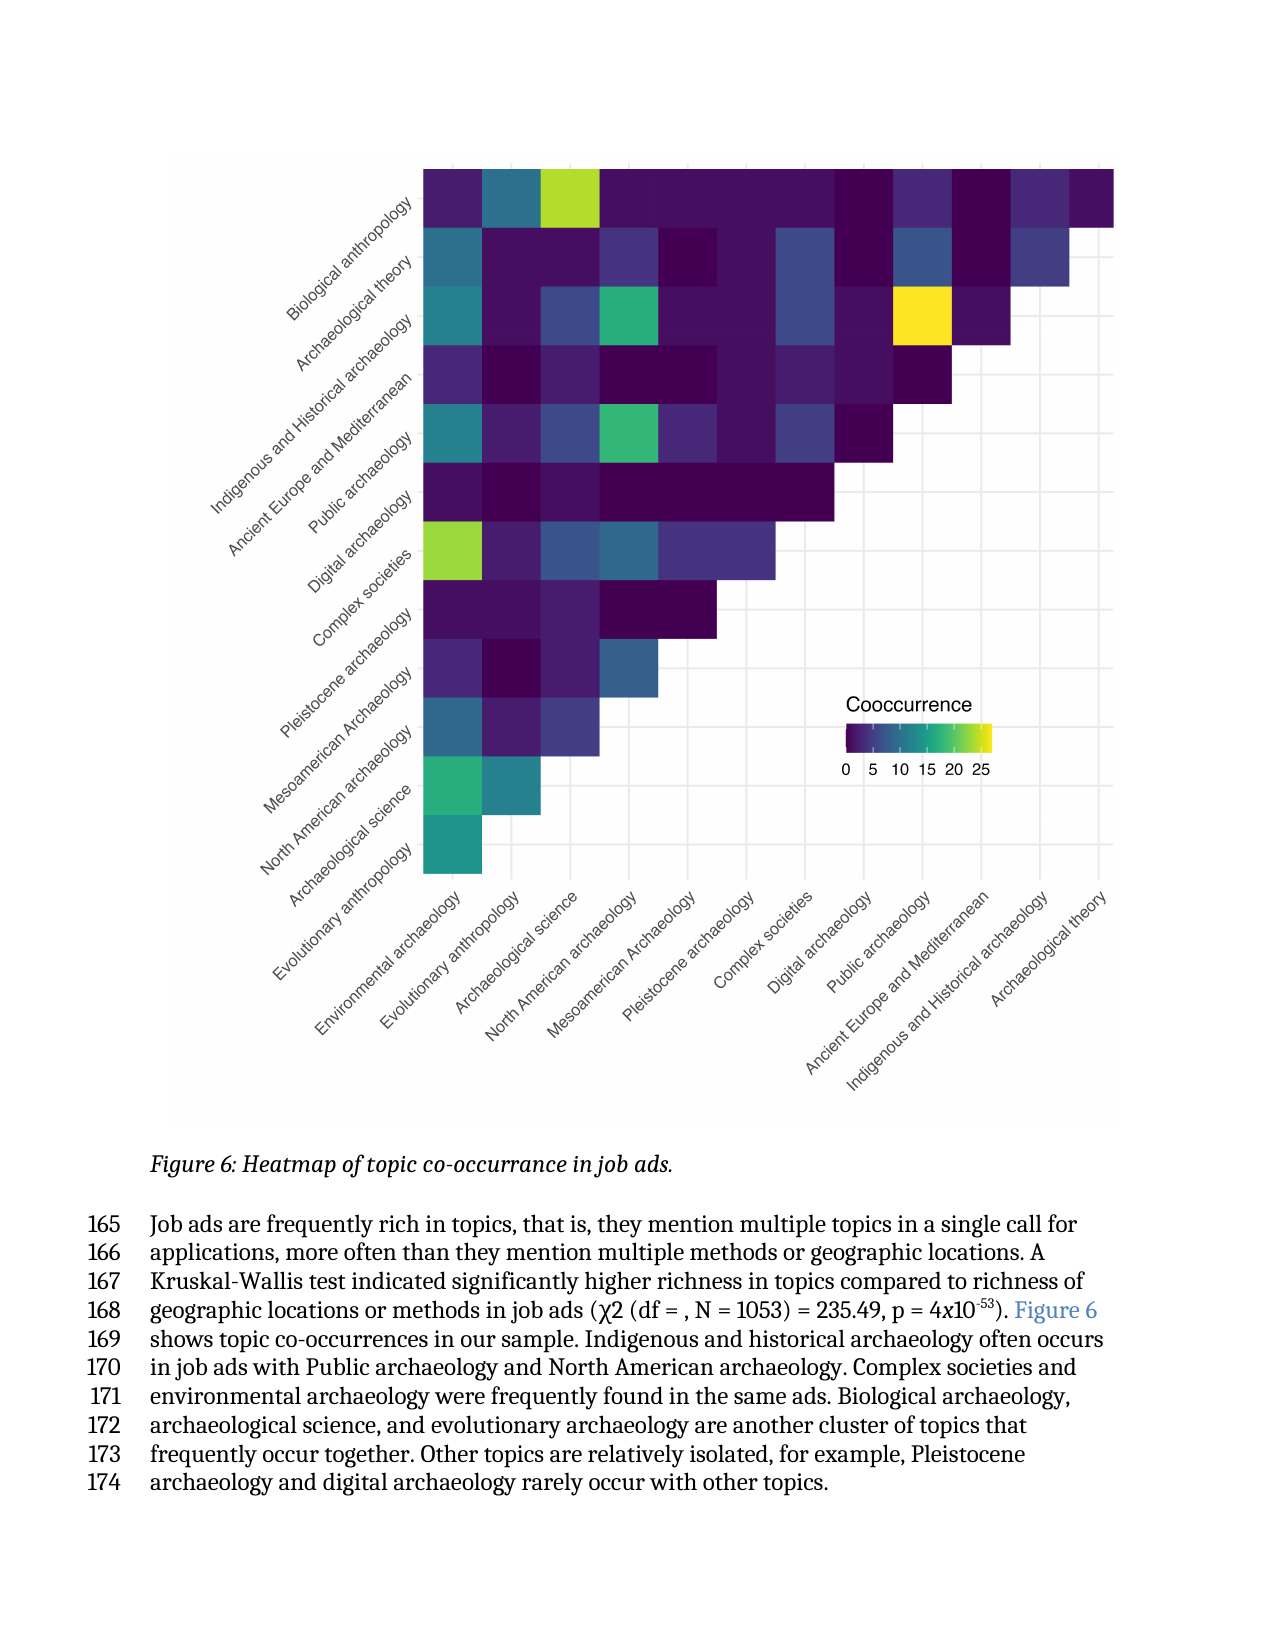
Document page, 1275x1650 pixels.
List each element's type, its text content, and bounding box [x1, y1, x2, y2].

text Job ads are frequently rich in topics, that is, they mention multiple topics in a single call for applications, more often than they mention multiple methods or geographic locations. A Kruskal-Wallis test indicated significantly higher richness in topics compared to richness of geographic locations or methods in job ads (χ2 (df = , N = 1053) = 235.49, p = 4x10-53). Figure 6 shows topic co-occurrences in our sample. Indigenous and historical archaeology often occurs in job ads with Public archaeology and North American archaeology. Complex societies and environmental archaeology were frequently found in the same ads. Biological archaeology, archaeological science, and evolutionary archaeology are another cluster of topics that frequently occur together. Other topics are relatively isolated, for example, Pleistocene archaeology and digital archaeology rarely occur with other topics. [150, 1209, 1125, 1497]
table_header Figure 6: Heatmap of topic co-occurrance in job ads. [139, 150, 1114, 1191]
picture [168, 153, 1114, 1129]
